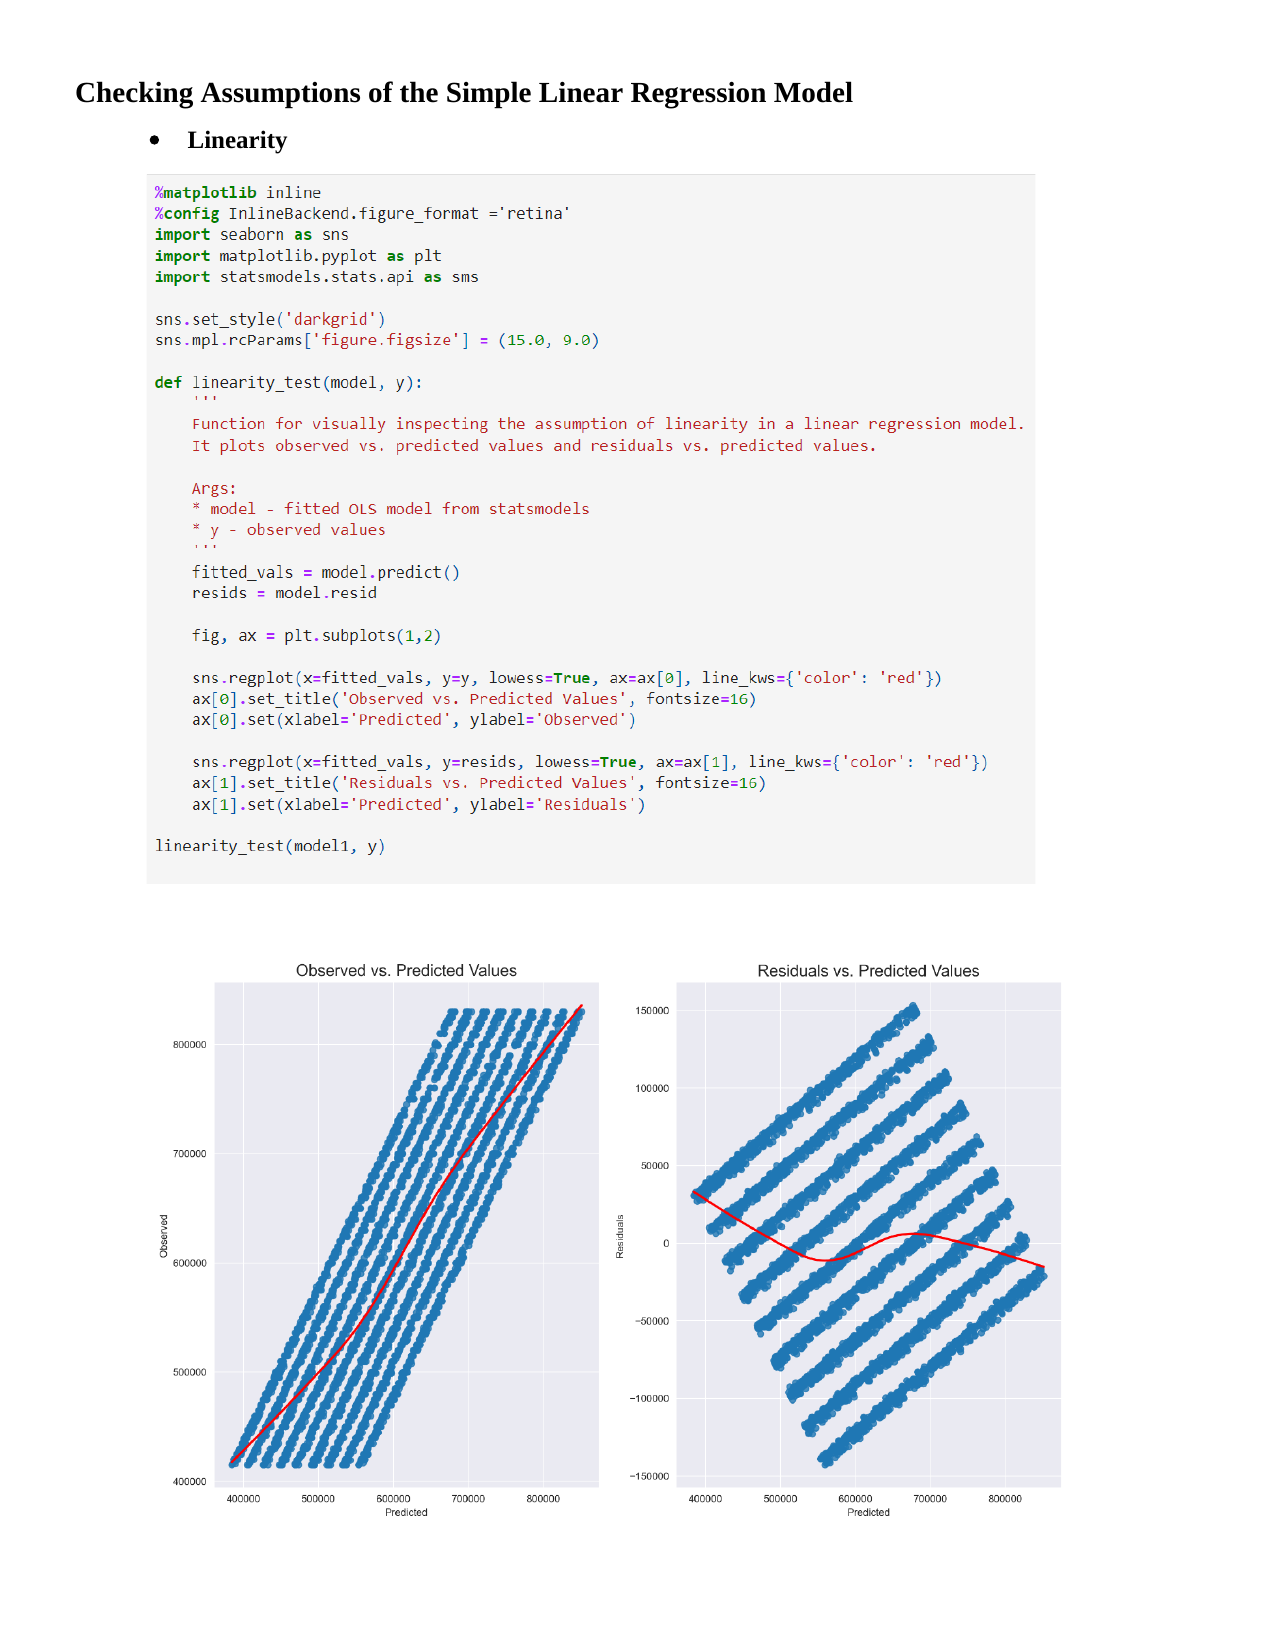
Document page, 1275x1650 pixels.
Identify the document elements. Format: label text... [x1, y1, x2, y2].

list Checking Assumptions of the Simple Linear Regression Model [75, 75, 1200, 108]
list Linearity [150, 125, 1200, 154]
picture [146, 174, 1036, 884]
picture [152, 958, 1068, 1525]
